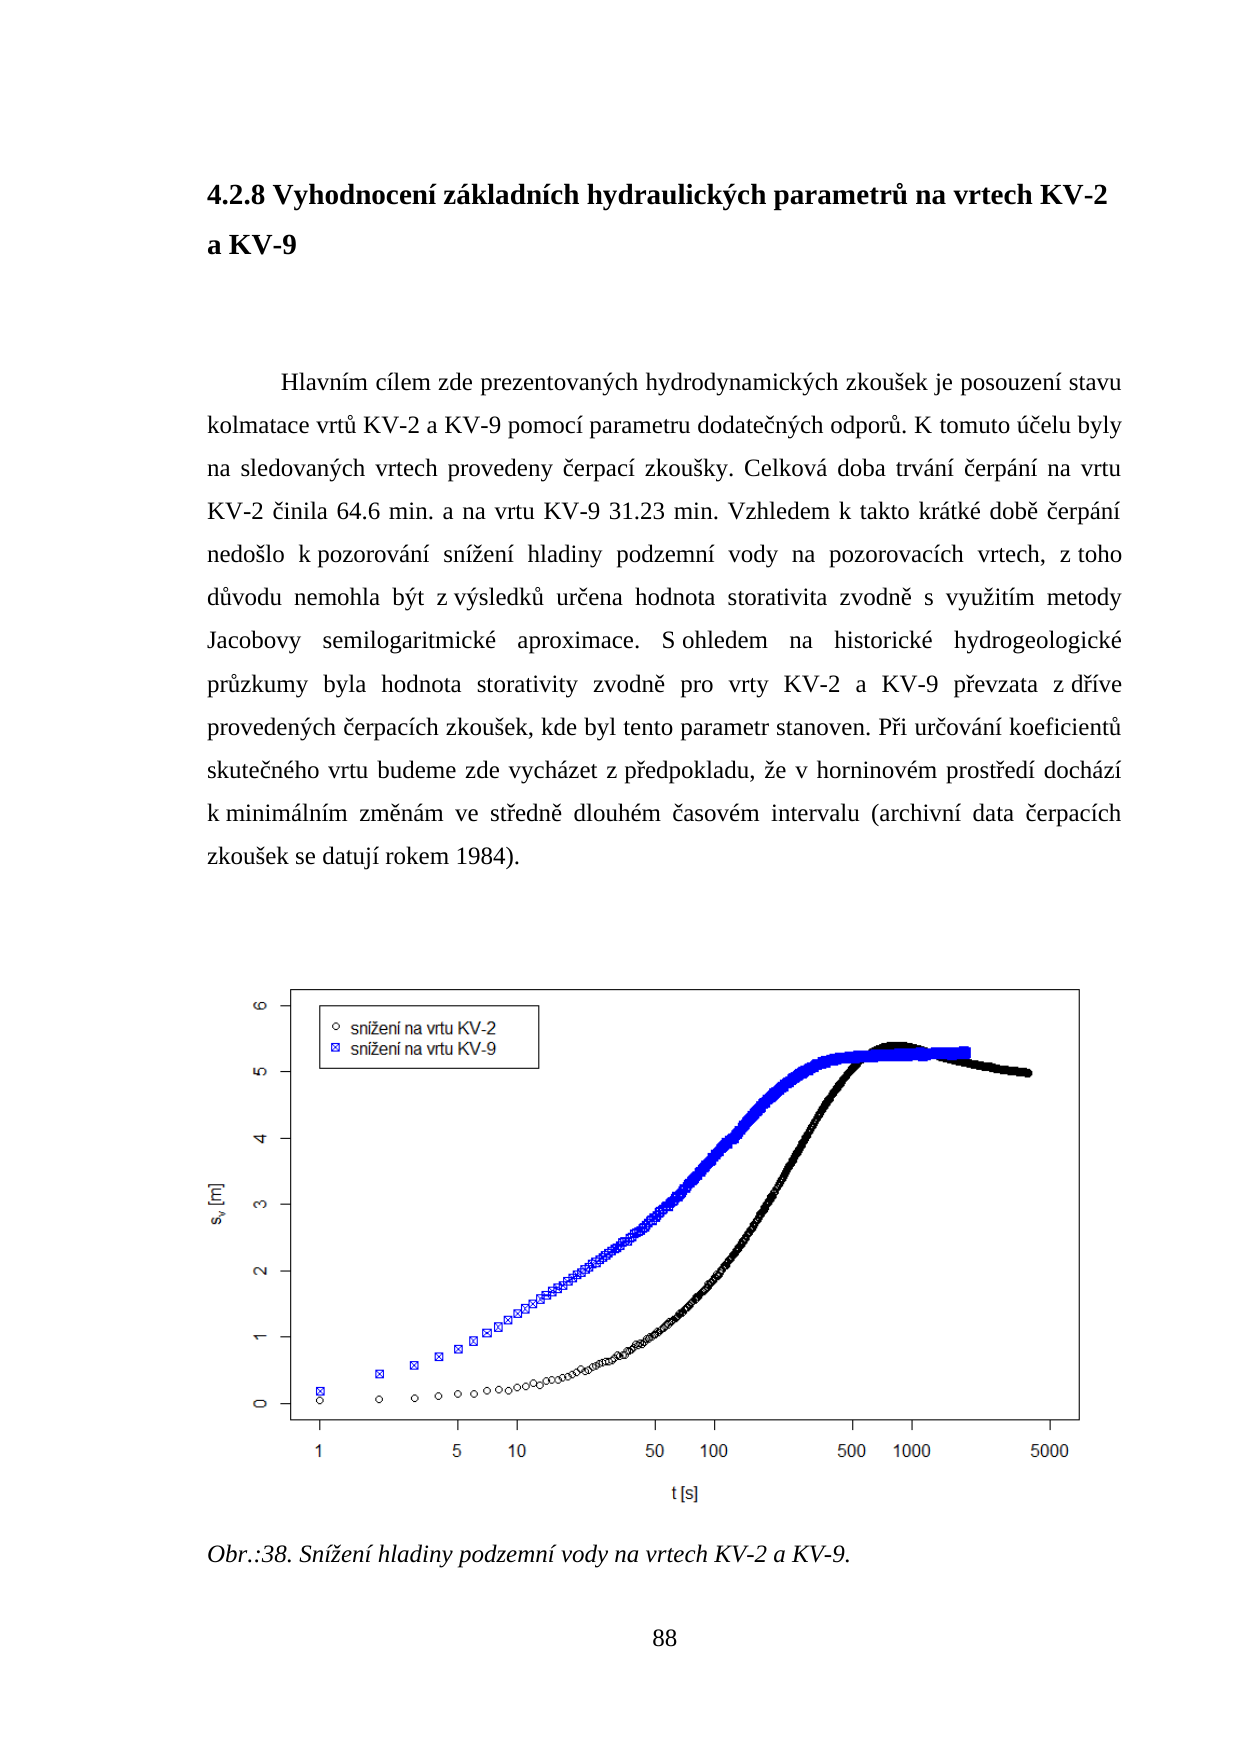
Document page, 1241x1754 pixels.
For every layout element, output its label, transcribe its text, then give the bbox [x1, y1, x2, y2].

text Hlavním cílem zde prezentovaných hydrodynamických zkoušek je posouzení stavu kolmatace vrtů KV-2 a KV-9 pomocí parametru dodatečných odporů. K tomuto účelu byly na sledovaných vrtech provedeny čerpací zkoušky. Celková doba trvání čerpání na vrtu KV-2 činila 64.6 min. a na vrtu KV-9 31.23 min. Vzhledem k takto krátké době čerpání nedošlo k pozorování snížení hladiny podzemní vody na pozorovacích vrtech, z toho důvodu nemohla být z výsledků určena hodnota storativita zvodně s využitím metody Jacobovy semilogaritmické aproximace. S ohledem na historické hydrogeologické průzkumy byla hodnota storativity zvodně pro vrty KV-2 a KV-9 převzata z dříve provedených čerpacích zkoušek, kde byl tento parametr stanoven. Při určování koeficientů skutečného vrtu budeme zde vycházet z předpokladu, že v horninovém prostředí dochází k minimálním změnám ve středně dlouhém časovém intervalu (archivní data čerpacích zkoušek se datují rokem 1984). [207, 367, 1122, 870]
picture [206, 905, 1123, 1525]
text Obr.:38. Snížení hladiny podzemní vody na vrtech KV-2 a KV-9. [207, 1525, 1122, 1567]
subtitle 4.2.8 Vyhodnocení základních hydraulických parametrů na vrtech KV-2 a KV-9 [207, 177, 1122, 261]
